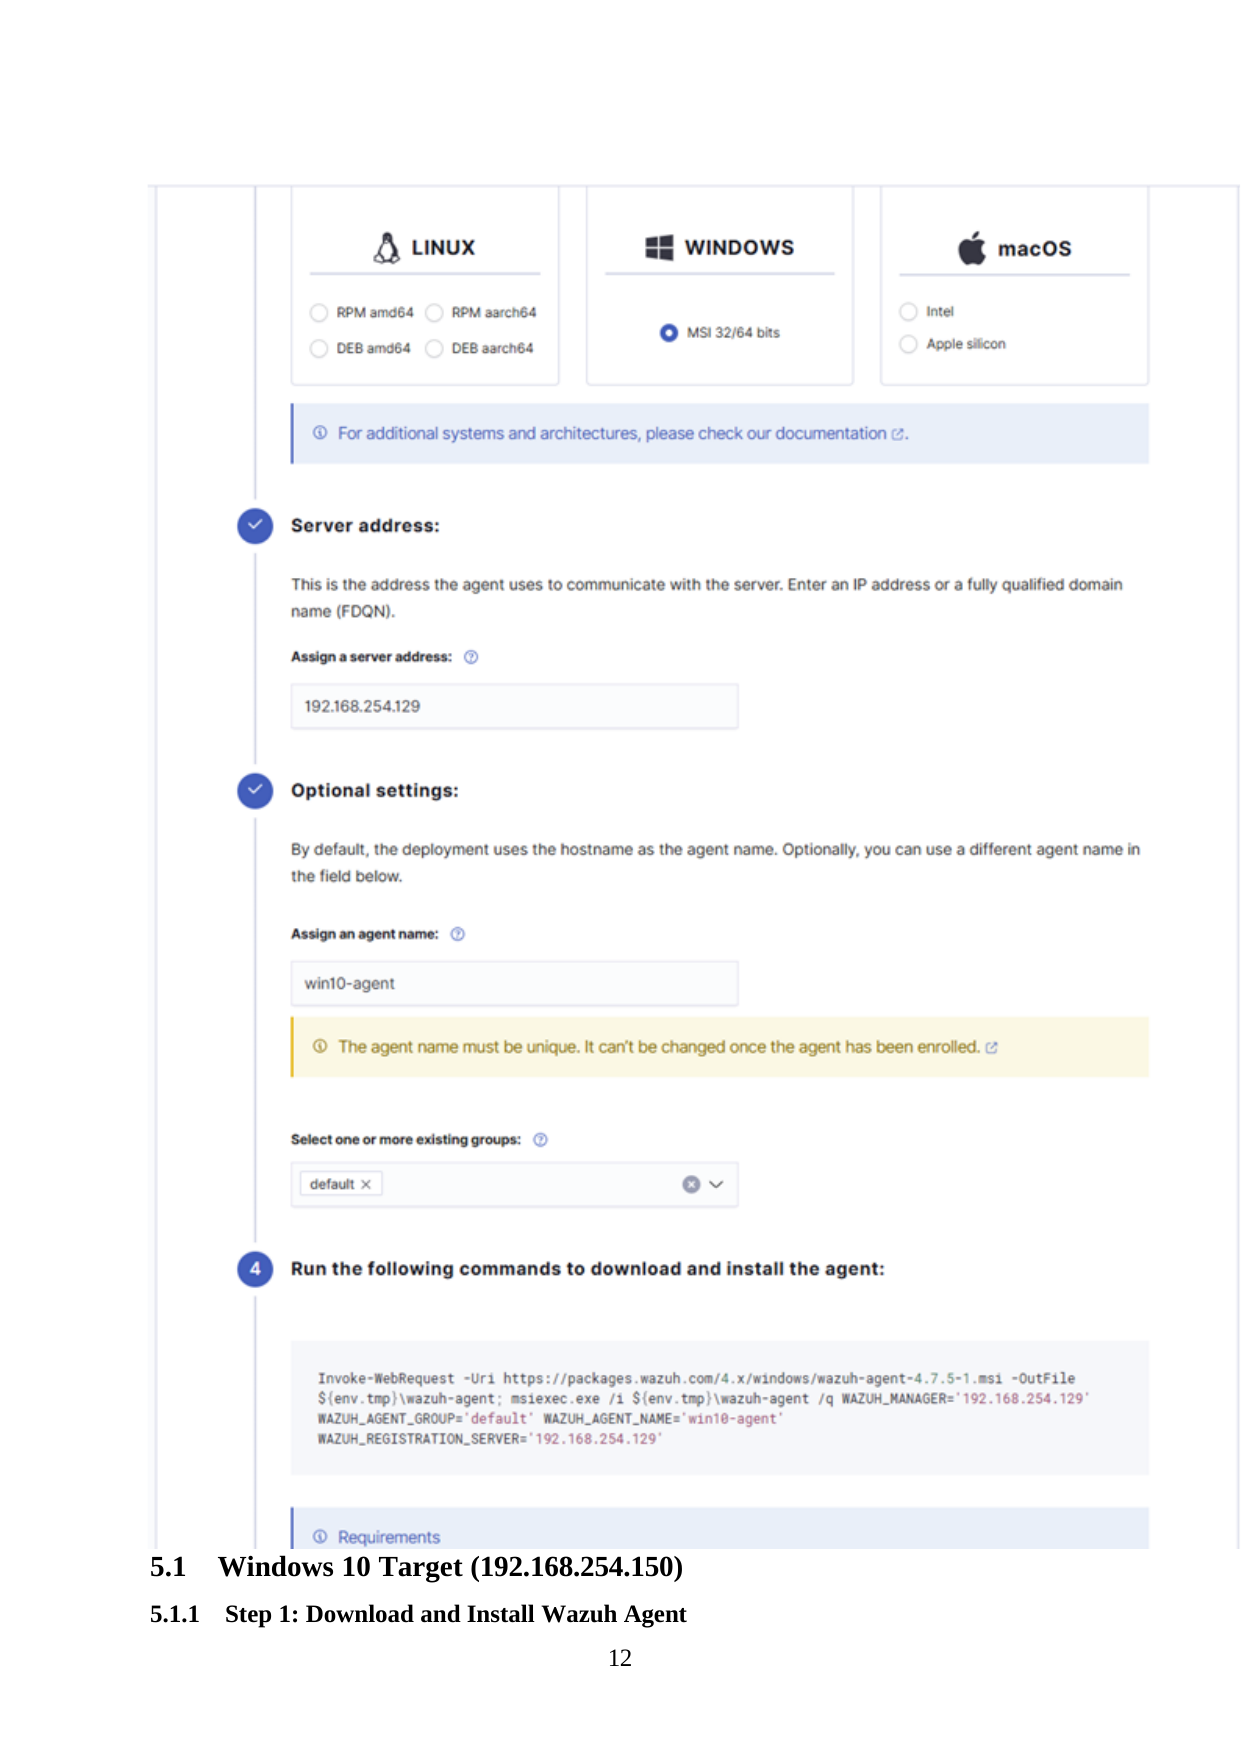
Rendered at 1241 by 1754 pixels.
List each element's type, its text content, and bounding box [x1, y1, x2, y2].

picture [147, 141, 1241, 1549]
subtitle Step 1: Download and Install Wazuh Agent [150, 1599, 1240, 1628]
subtitle Windows 10 Target (192.168.254.150) [150, 1549, 1240, 1582]
